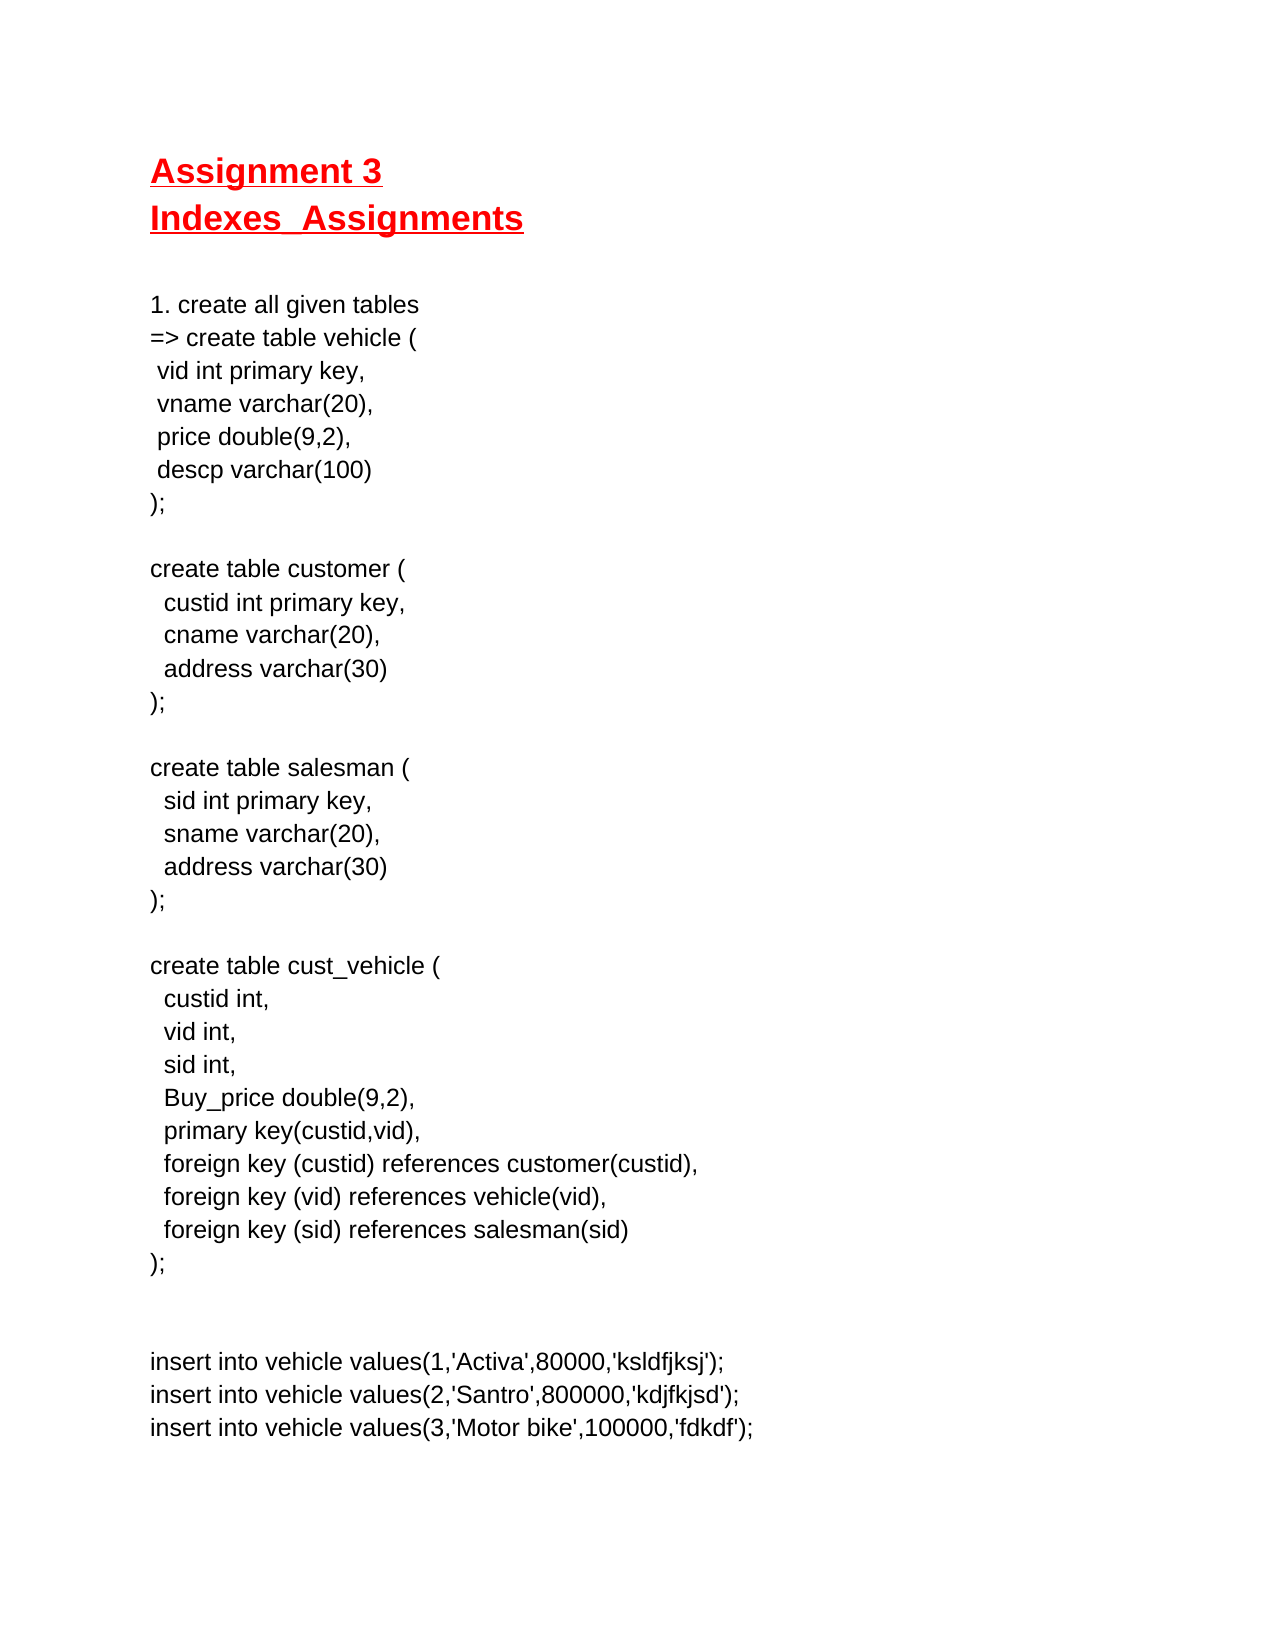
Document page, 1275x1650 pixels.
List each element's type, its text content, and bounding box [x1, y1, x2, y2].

text vid int, [150, 1017, 1125, 1046]
text vid int primary key, [150, 356, 1125, 385]
text address varchar(30) [150, 653, 1125, 682]
text create table cust_vehicle ( [150, 951, 1125, 979]
text Assignment 3 [150, 150, 1125, 191]
text cname varchar(20), [150, 621, 1125, 649]
text ); [150, 1248, 1125, 1277]
text insert into vehicle values(3,'Motor bike',100000,'fdkdf'); [150, 1413, 1125, 1442]
text sname varchar(20), [150, 819, 1125, 847]
text insert into vehicle values(1,'Activa',80000,'ksldfjksj'); [150, 1347, 1125, 1376]
text foreign key (custid) references customer(custid), [150, 1149, 1125, 1178]
text create table customer ( [150, 554, 1125, 583]
text vname varchar(20), [150, 389, 1125, 418]
text ); [150, 885, 1125, 913]
text price double(9,2), [150, 422, 1125, 451]
text Indexes_Assignments [150, 197, 1125, 237]
text ); [150, 488, 1125, 517]
text insert into vehicle values(2,'Santro',800000,'kdjfkjsd'); [150, 1380, 1125, 1409]
text create table salesman ( [150, 753, 1125, 781]
text sid int, [150, 1050, 1125, 1078]
text descp varchar(100) [150, 455, 1125, 484]
text custid int primary key, [150, 587, 1125, 616]
text ); [150, 687, 1125, 715]
text Buy_price double(9,2), [150, 1083, 1125, 1112]
text foreign key (vid) references vehicle(vid), [150, 1182, 1125, 1211]
text primary key(custid,vid), [150, 1116, 1125, 1144]
text custid int, [150, 984, 1125, 1012]
text address varchar(30) [150, 852, 1125, 880]
text foreign key (sid) references salesman(sid) [150, 1215, 1125, 1244]
text => create table vehicle ( [150, 323, 1125, 352]
text sid int primary key, [150, 786, 1125, 814]
text 1. create all given tables [150, 290, 1125, 319]
